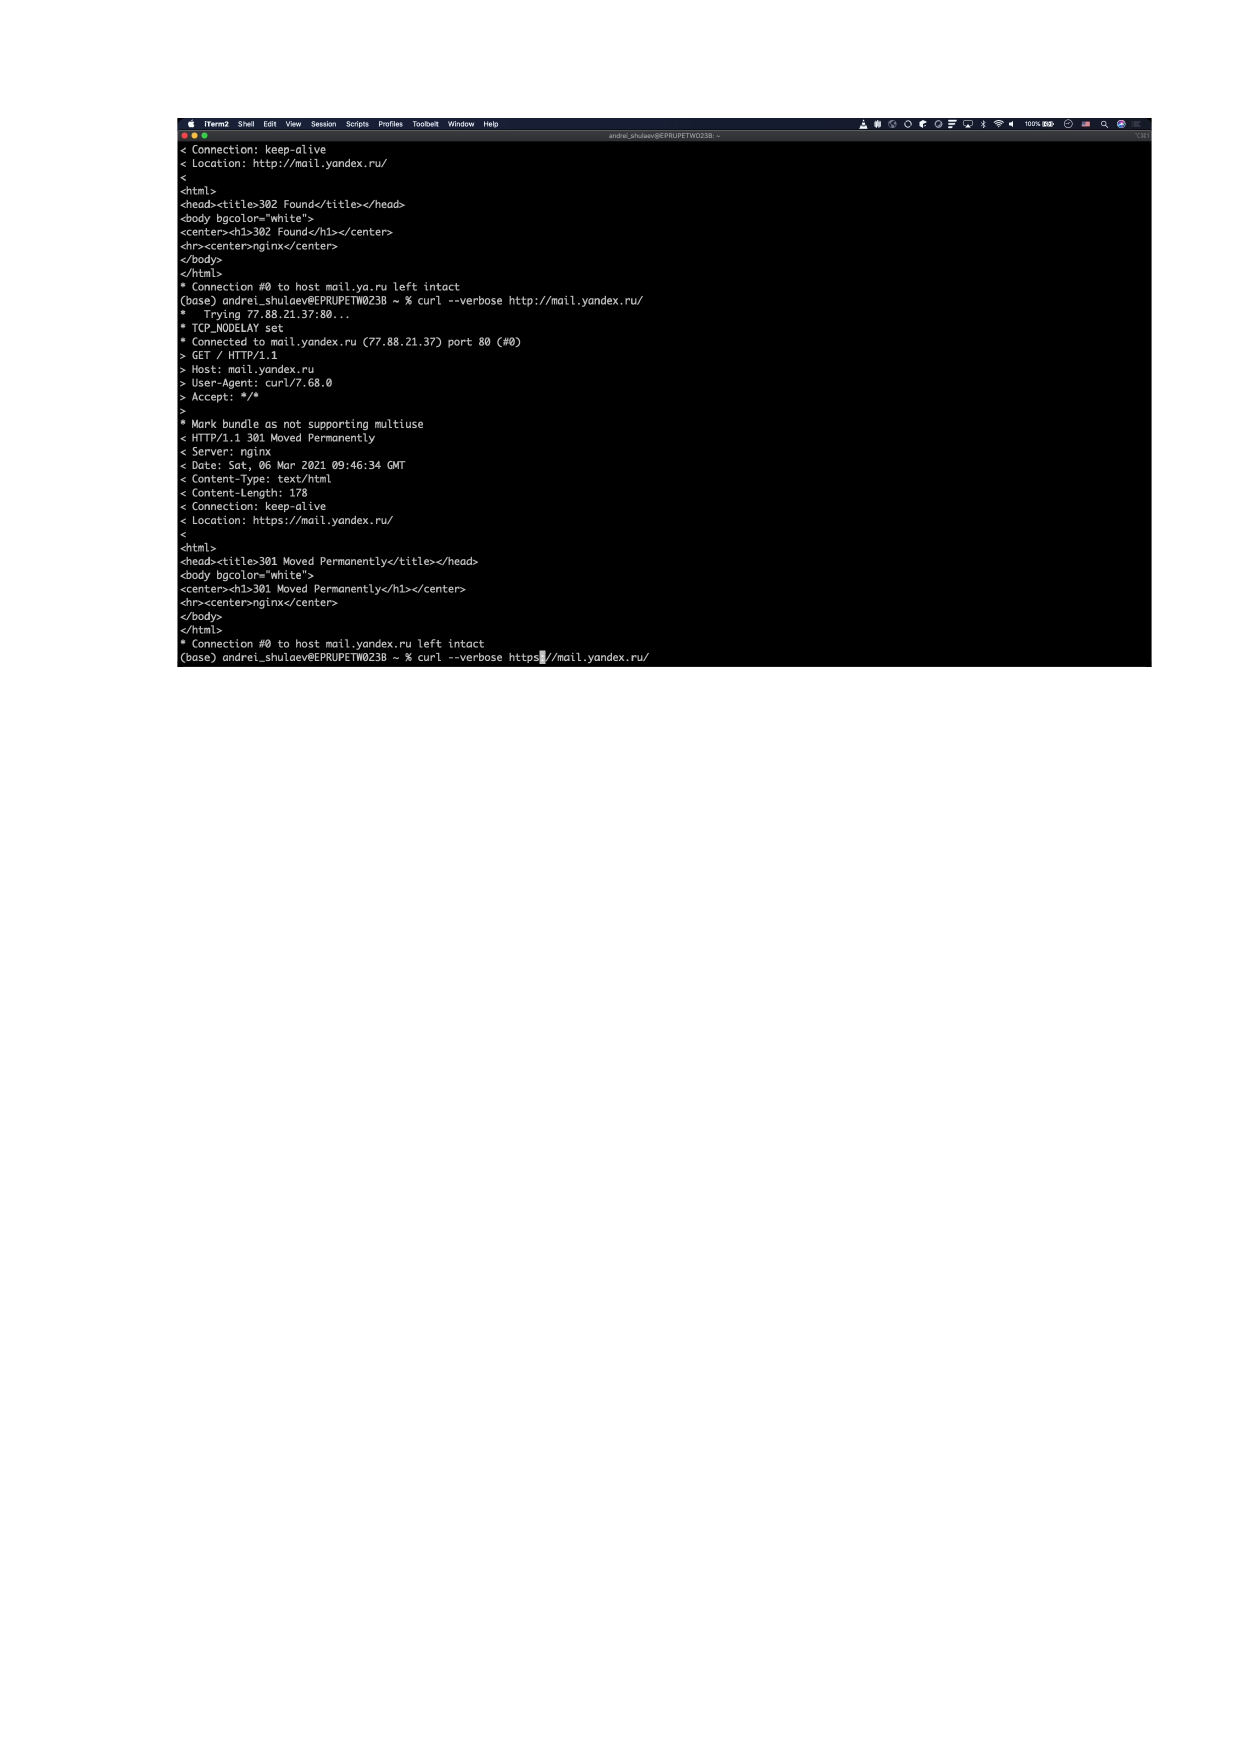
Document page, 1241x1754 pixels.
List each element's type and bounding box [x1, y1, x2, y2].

picture [177, 118, 1152, 667]
